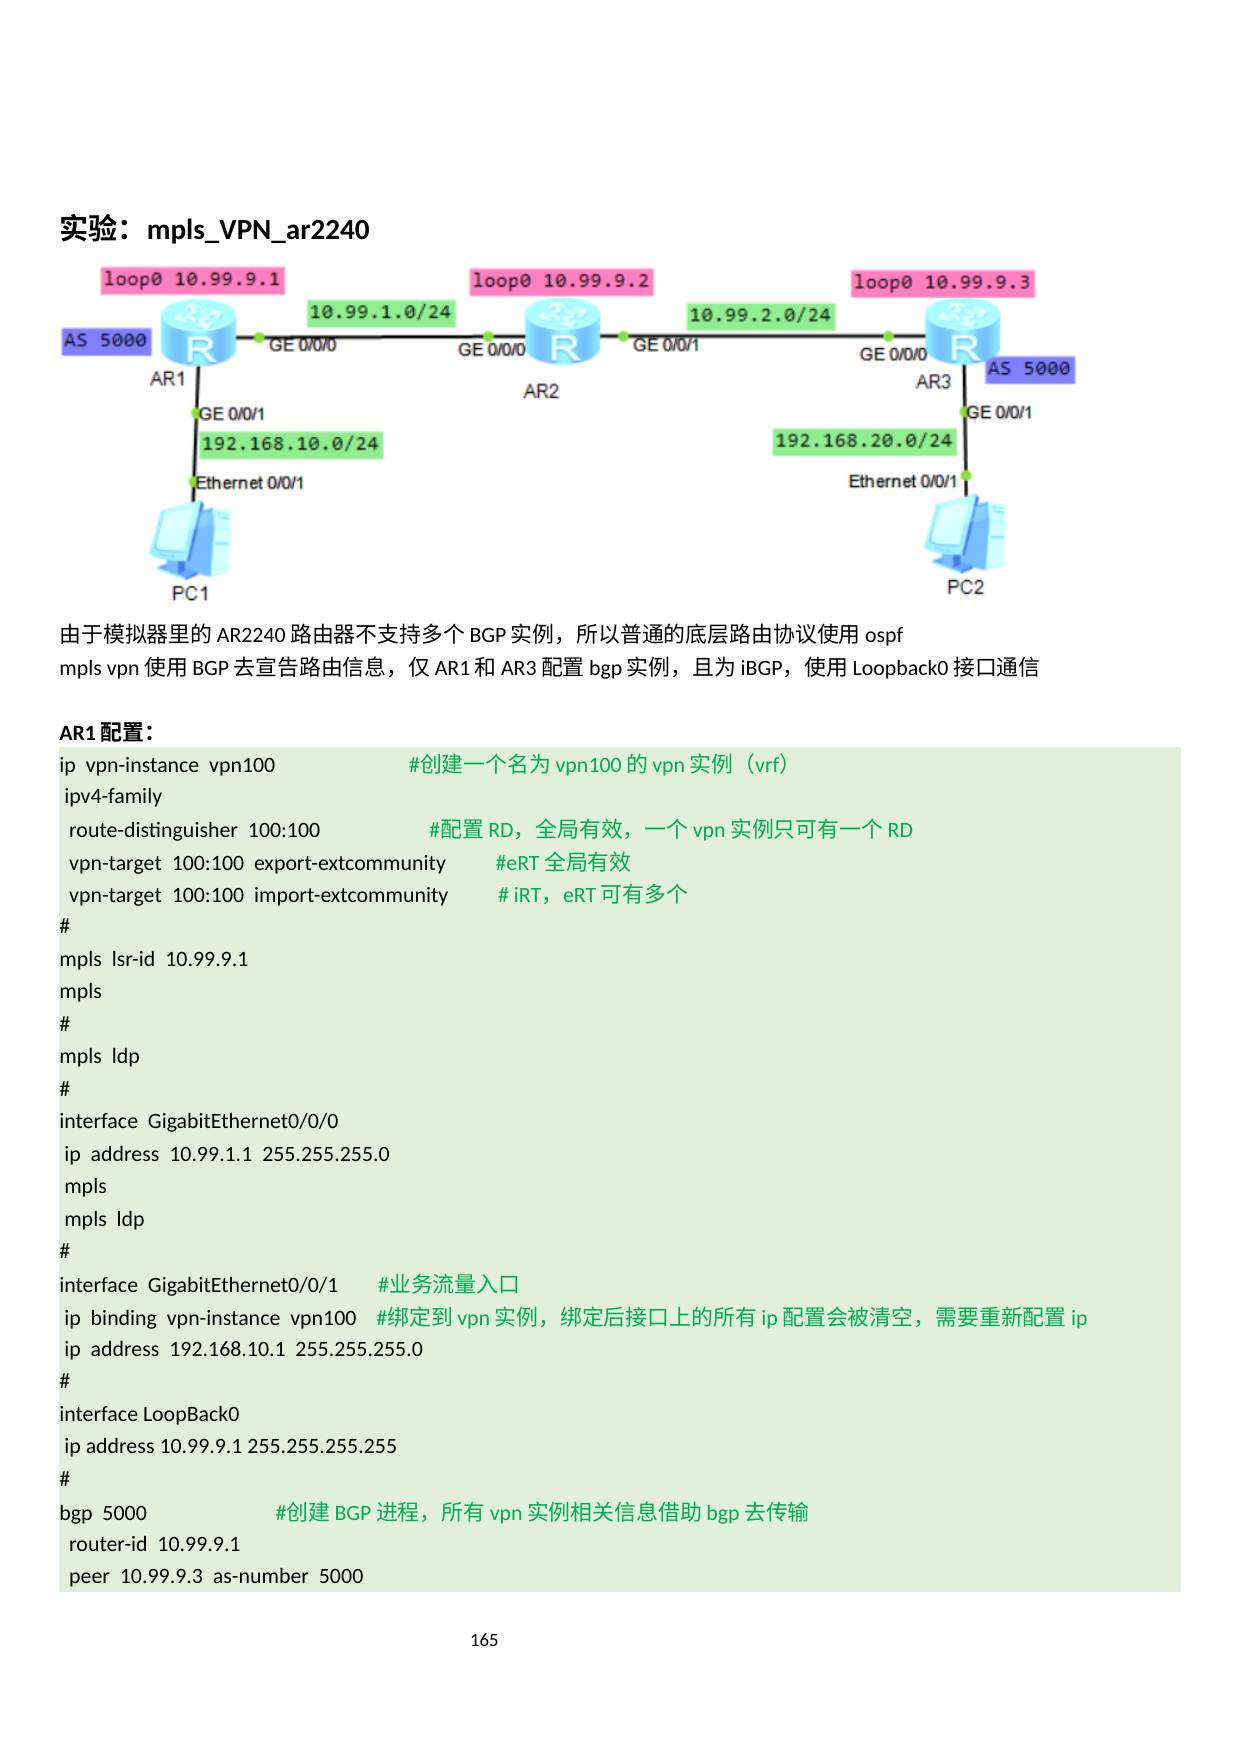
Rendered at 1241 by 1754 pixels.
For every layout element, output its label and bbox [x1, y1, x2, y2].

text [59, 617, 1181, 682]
picture [59, 259, 1088, 609]
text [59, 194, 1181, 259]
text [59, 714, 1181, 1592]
